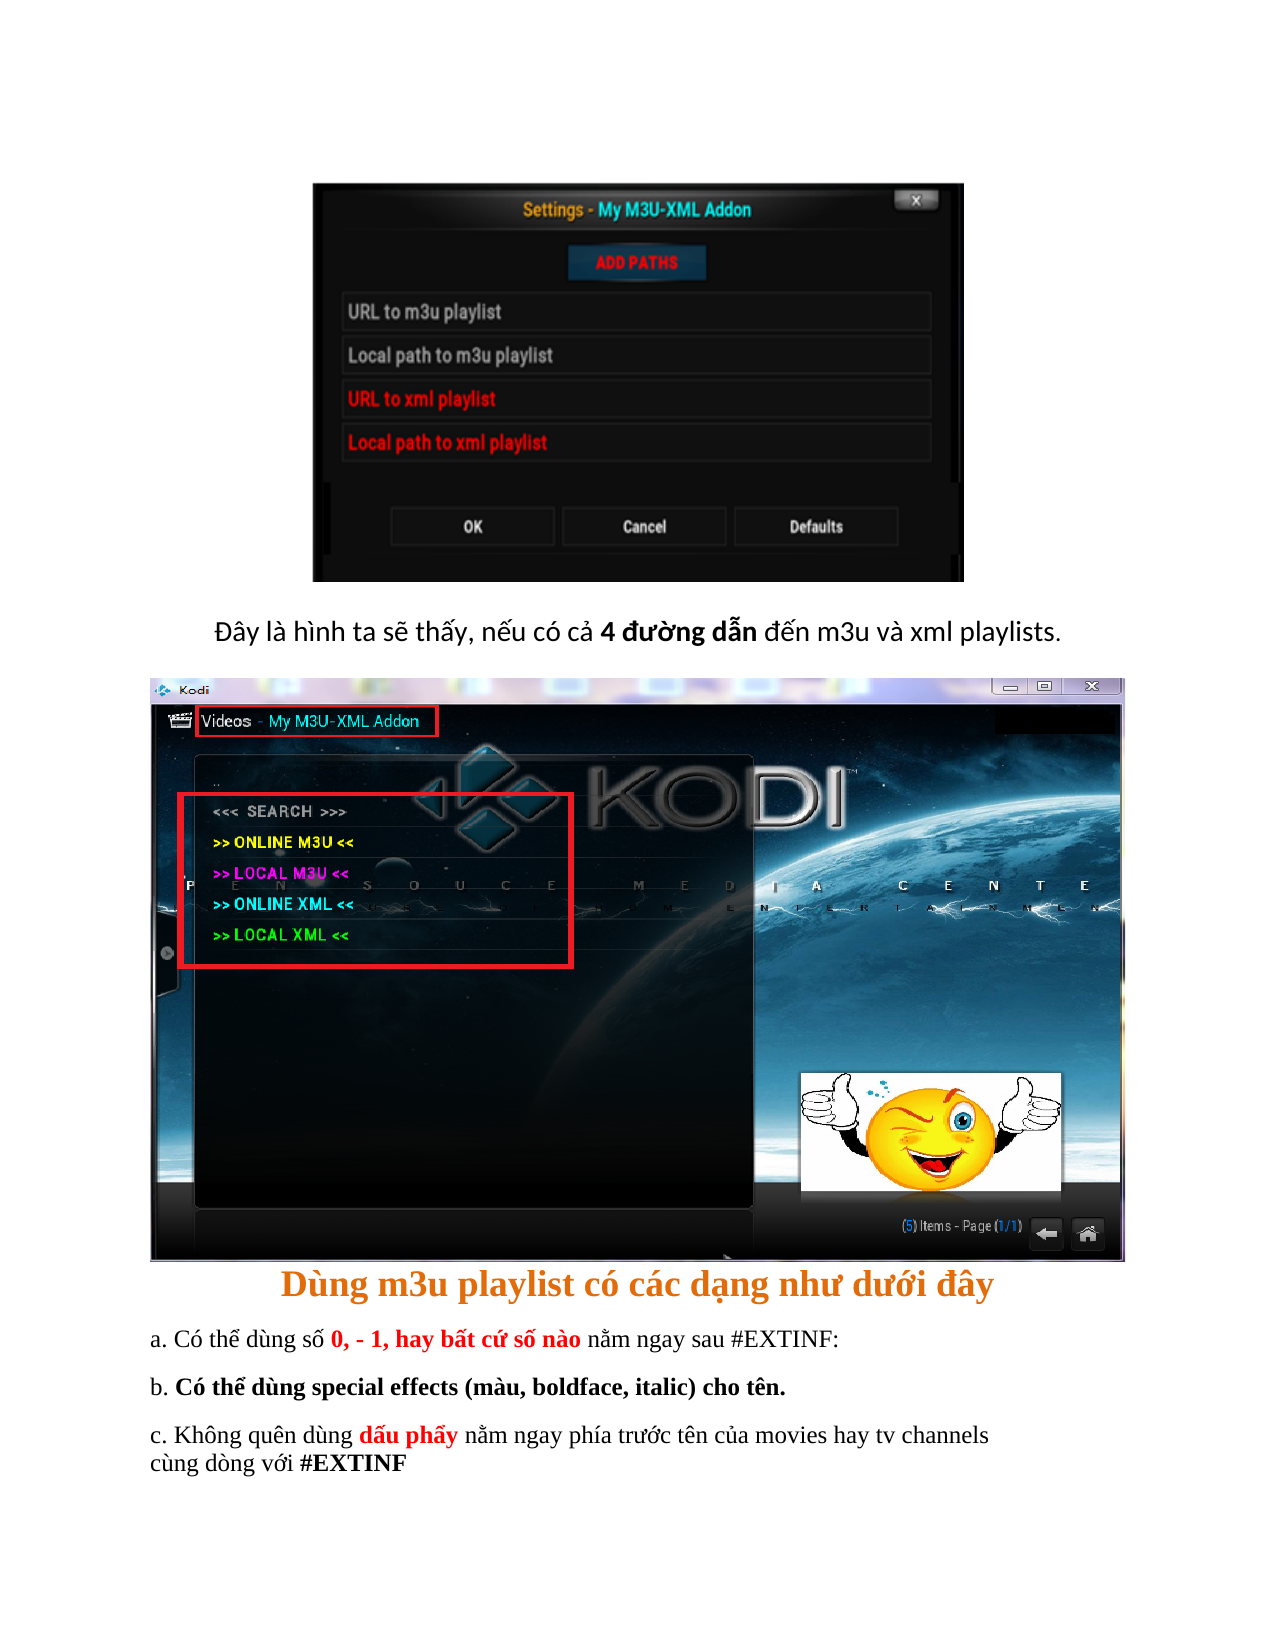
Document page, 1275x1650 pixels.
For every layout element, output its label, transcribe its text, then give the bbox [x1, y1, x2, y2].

text c. Không quên dùng dấu phẩy nằm ngay phía trước tên của movies hay tv channels [150, 1420, 1125, 1448]
picture [150, 678, 1125, 1262]
text cùng dòng với #EXTINF [150, 1448, 1125, 1477]
text b. Có thể dùng special effects (màu, boldface, italic) cho tên. [150, 1372, 1125, 1401]
text a. Có thể dùng số 0, - 1, hay bất cứ số nào nằm ngay sau #EXTINF: [150, 1324, 1125, 1353]
text Đây là hình ta sẽ thấy, nếu có cả 4 đường dẫn đến m3u và xml playlists. [150, 613, 1125, 648]
picture [311, 180, 964, 582]
text Dùng m3u playlist có các dạng như dưới đây [150, 1262, 1125, 1305]
